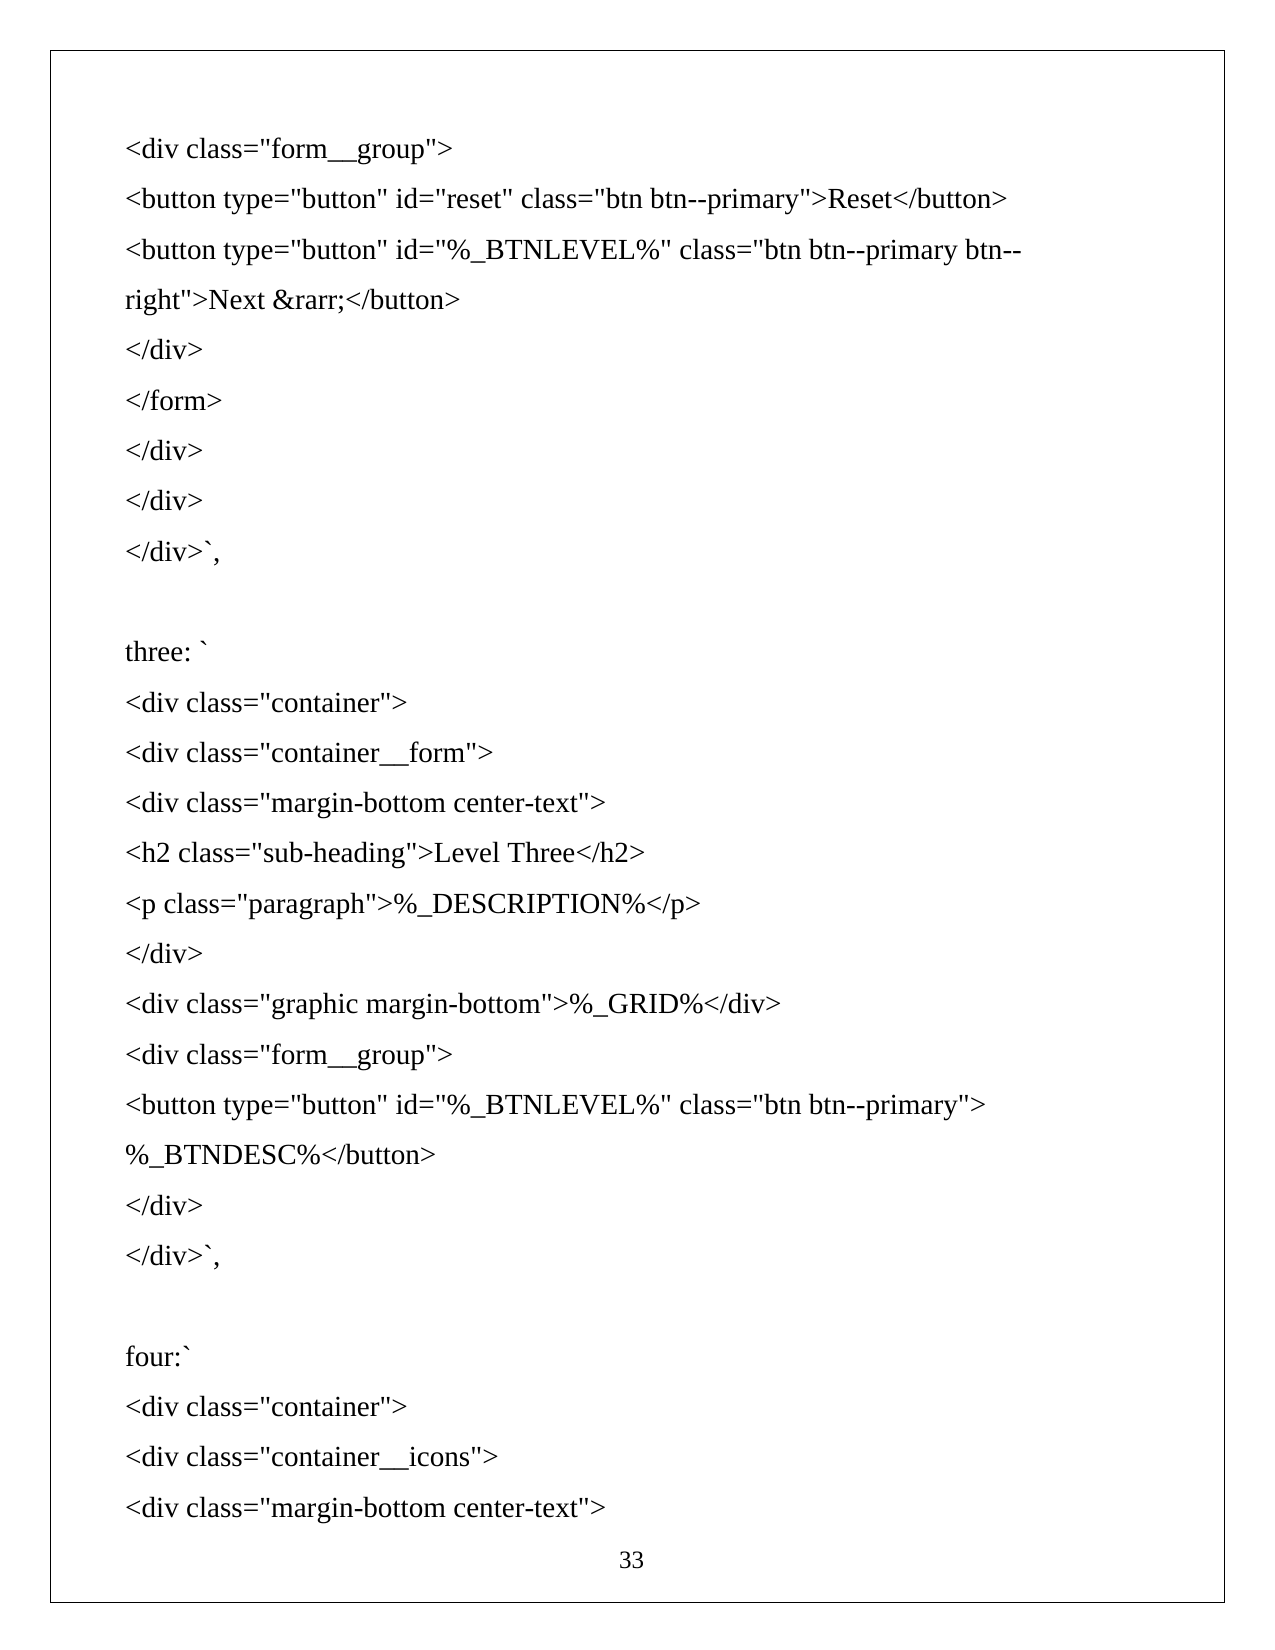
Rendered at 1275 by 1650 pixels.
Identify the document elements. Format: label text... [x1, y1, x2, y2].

text four:` [125, 1339, 1138, 1372]
text <div class="graphic margin-bottom">%_GRID%</div> [125, 987, 1138, 1020]
text <button type="button" id="reset" class="btn btn--primary">Reset</button> [125, 182, 1138, 215]
text <div class="container__form"> [125, 735, 1138, 768]
text </div> [125, 483, 1138, 517]
text </div> [125, 332, 1138, 366]
text <button type="button" id="%_BTNLEVEL%" class="btn btn--primary">%_BTNDESC%</button> [125, 1087, 1138, 1171]
text </form> [125, 383, 1138, 416]
text <button type="button" id="%_BTNLEVEL%" class="btn btn--primary btn--right">Next &rarr;</button> [125, 232, 1138, 316]
text </div> [125, 936, 1138, 970]
text <div class="form__group"> [125, 1037, 1138, 1070]
text </div> [125, 1188, 1138, 1221]
text <div class="form__group"> [125, 131, 1138, 165]
text <div class="margin-bottom center-text"> [125, 785, 1138, 819]
text <div class="container"> [125, 1389, 1138, 1423]
text <div class="container"> [125, 685, 1138, 718]
text <p class="paragraph">%_DESCRIPTION%</p> [125, 886, 1138, 919]
text </div>`, [125, 1238, 1138, 1272]
text three: ` [125, 634, 1138, 668]
text </div> [125, 433, 1138, 467]
text <div class="container__icons"> [125, 1439, 1138, 1473]
text <h2 class="sub-heading">Level Three</h2> [125, 836, 1138, 869]
text <div class="margin-bottom center-text"> [125, 1490, 1138, 1523]
text </div>`, [125, 534, 1138, 567]
